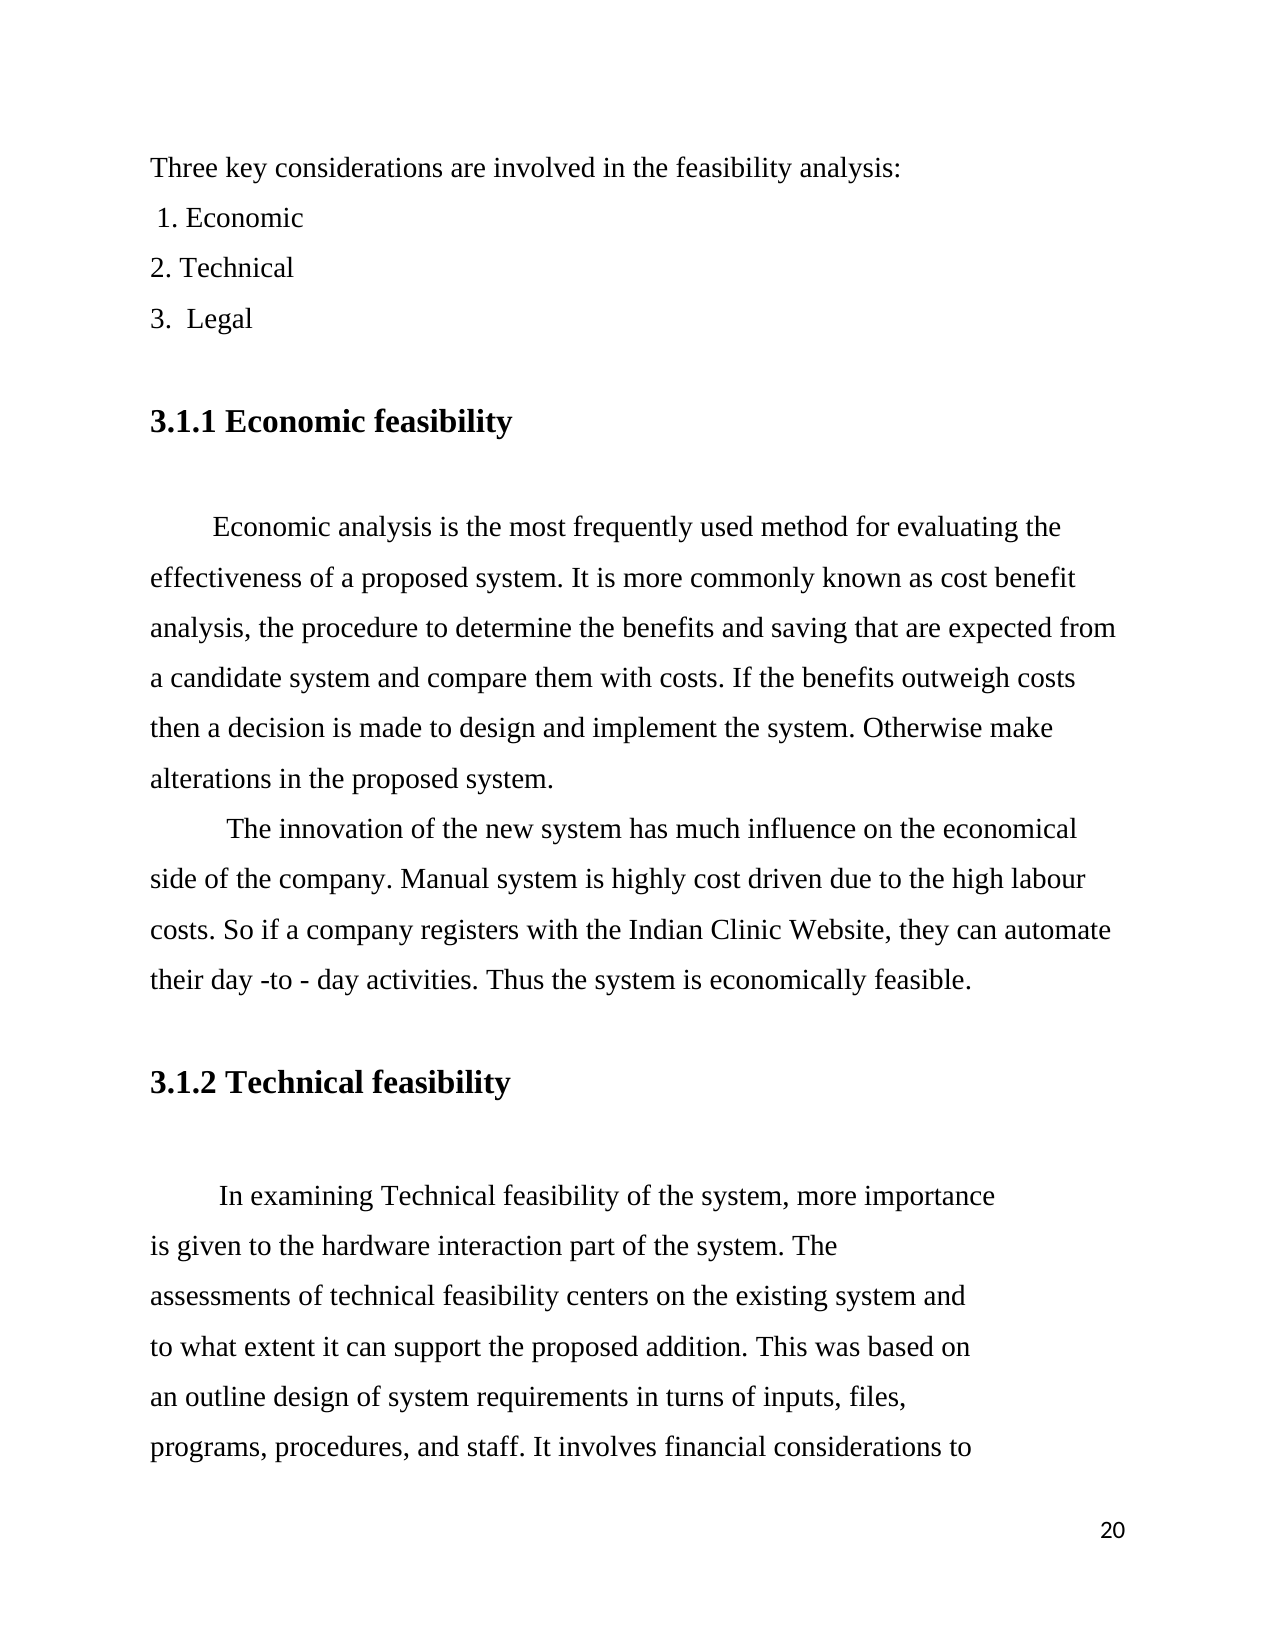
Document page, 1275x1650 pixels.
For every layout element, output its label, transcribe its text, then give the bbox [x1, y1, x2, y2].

text In examining Technical feasibility of the system, more importance [150, 1178, 1125, 1211]
text an outline design of system requirements in turns of inputs, files, [150, 1379, 1125, 1413]
text The innovation of the new system has much influence on the economical side of the company. Manual system is highly cost driven due to the high labour costs. So if a company registers with the Indian Clinic Website, they can automate their day -to - day activities. Thus the system is economically feasible. [150, 811, 1125, 996]
text 3. Legal [150, 301, 1125, 334]
text is given to the hardware interaction part of the system. The [150, 1228, 1125, 1262]
text 3.1.2 Technical feasibility [150, 1063, 1125, 1101]
text assessments of technical feasibility centers on the existing system and [150, 1278, 1125, 1312]
text programs, procedures, and staff. It involves financial considerations to [150, 1429, 1125, 1463]
text to what extent it can support the proposed addition. This was based on [150, 1329, 1125, 1362]
text Economic analysis is the most frequently used method for evaluating the effectiveness of a proposed system. It is more commonly known as cost benefit analysis, the procedure to determine the benefits and saving that are expected from a candidate system and compare them with costs. If the benefits outweigh costs then a decision is made to design and implement the system. Otherwise make alterations in the proposed system. [150, 509, 1125, 794]
text 1. Economic [150, 200, 1125, 234]
text 3.1.1 Economic feasibility [150, 402, 1125, 440]
text 2. Technical [150, 251, 1125, 284]
text Three key considerations are involved in the feasibility analysis: [150, 150, 1125, 183]
